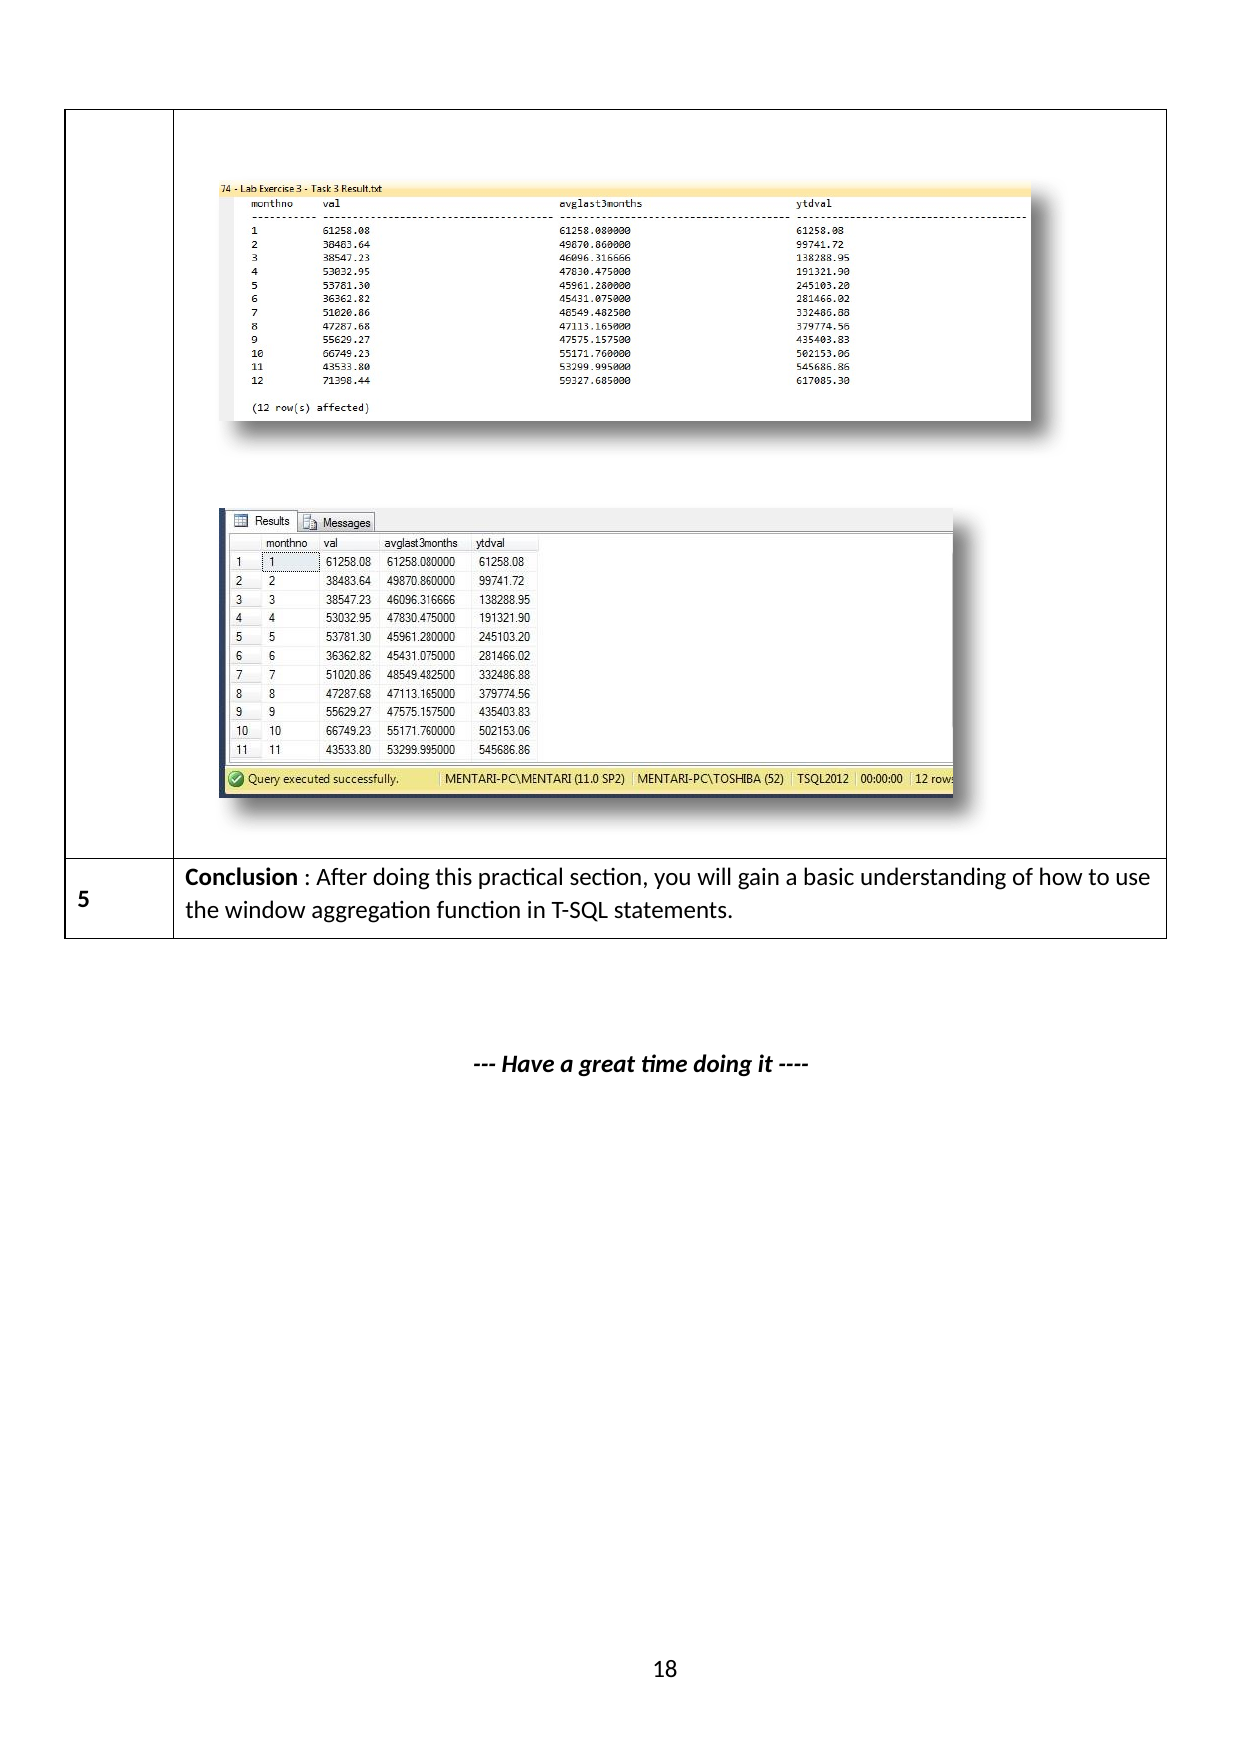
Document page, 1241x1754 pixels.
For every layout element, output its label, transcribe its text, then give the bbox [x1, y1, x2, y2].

table_cell 5 [66, 859, 173, 938]
text --- Have a great time doing it ---- [52, 1049, 809, 1079]
table_header [174, 110, 1166, 858]
table_cell Conclusion : After doing this practical section, you will gain a basic understanding of how to use the window aggregation function in T-SQL statements. [174, 859, 1166, 938]
table_header [66, 110, 173, 858]
picture [187, 152, 1096, 856]
